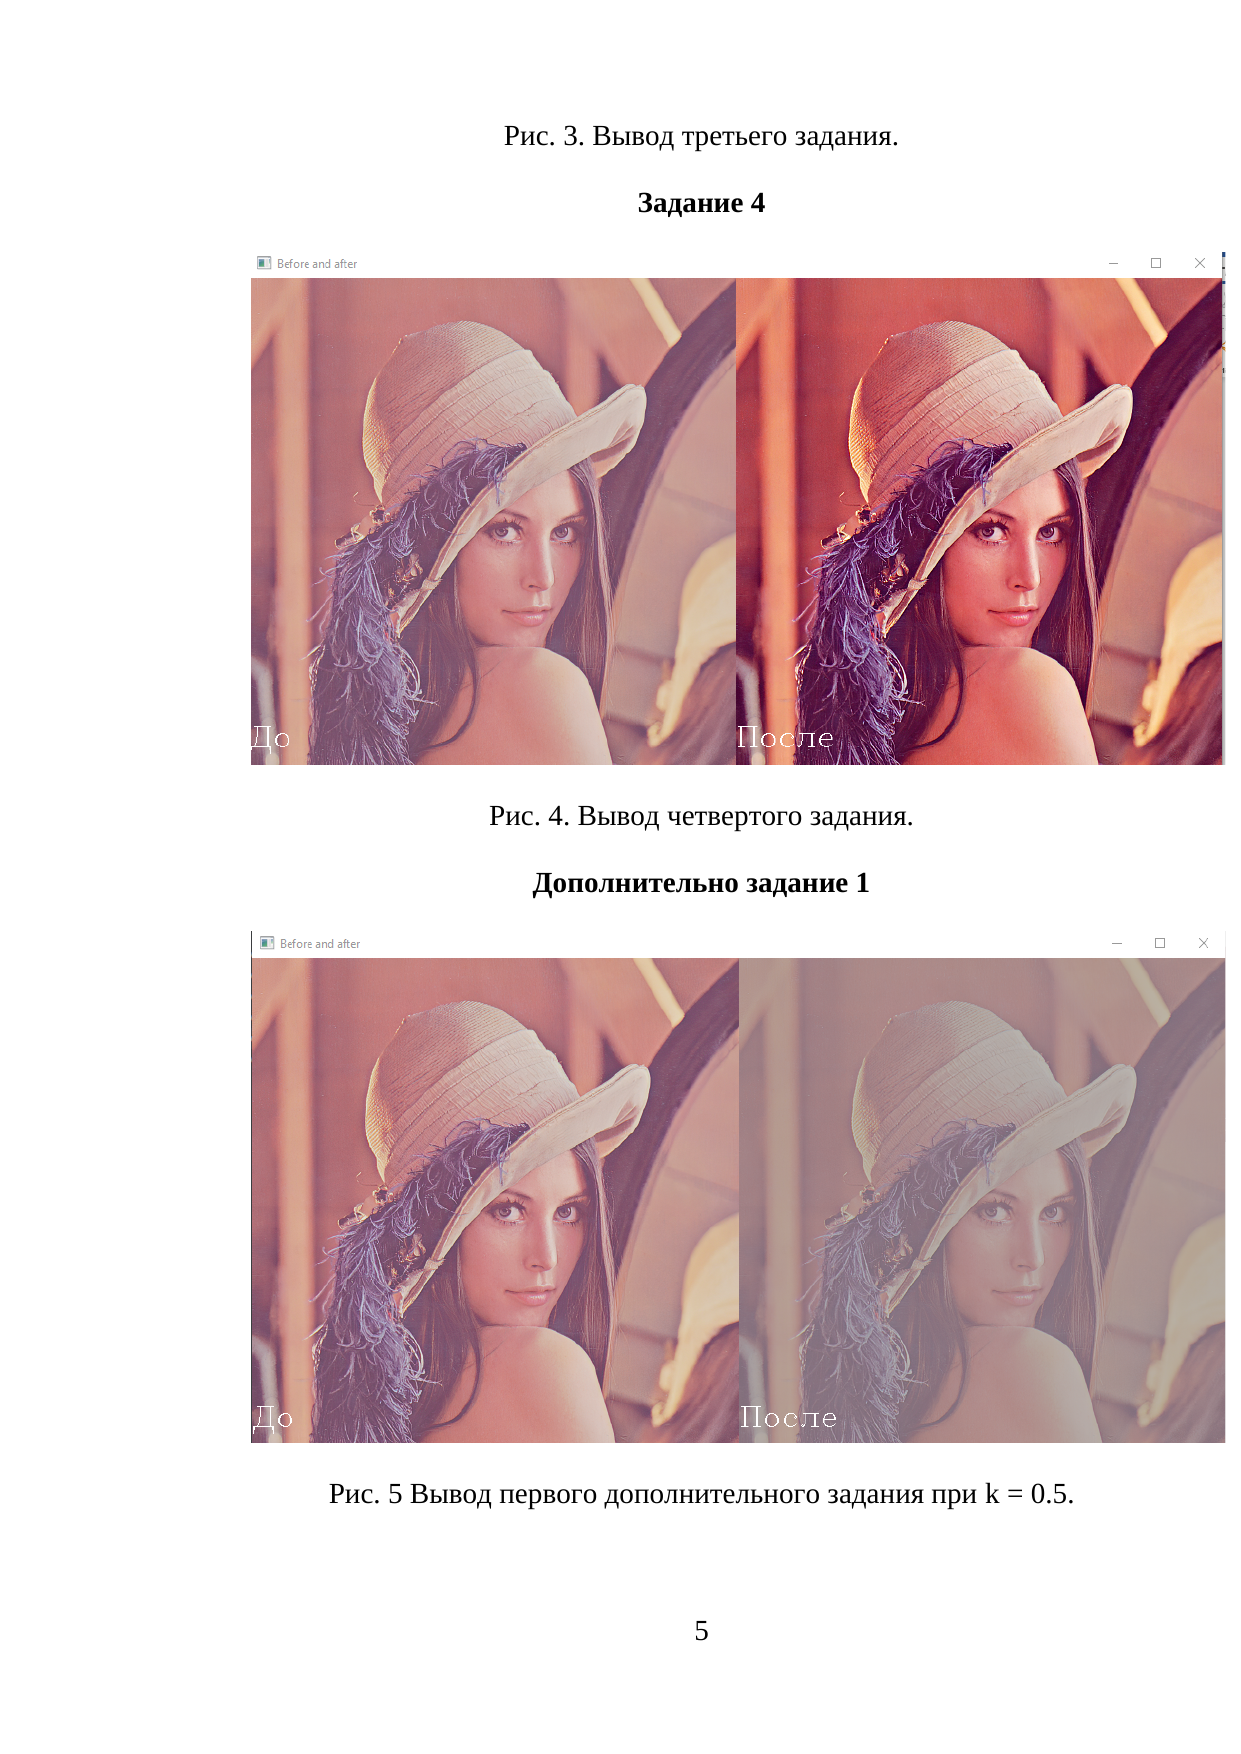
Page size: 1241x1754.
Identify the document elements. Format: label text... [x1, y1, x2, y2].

text Задание 4 [177, 185, 1152, 219]
text Рис. 4. Вывод четвертого задания. [177, 798, 1152, 831]
text Дополнительно задание 1 [177, 865, 1152, 898]
text Рис. 5 Вывод первого дополнительного задания при k = 0.5. [177, 1476, 1152, 1510]
picture [251, 252, 1226, 765]
picture [251, 931, 1226, 1443]
text Рис. 3. Вывод третьего задания. [177, 118, 1152, 152]
